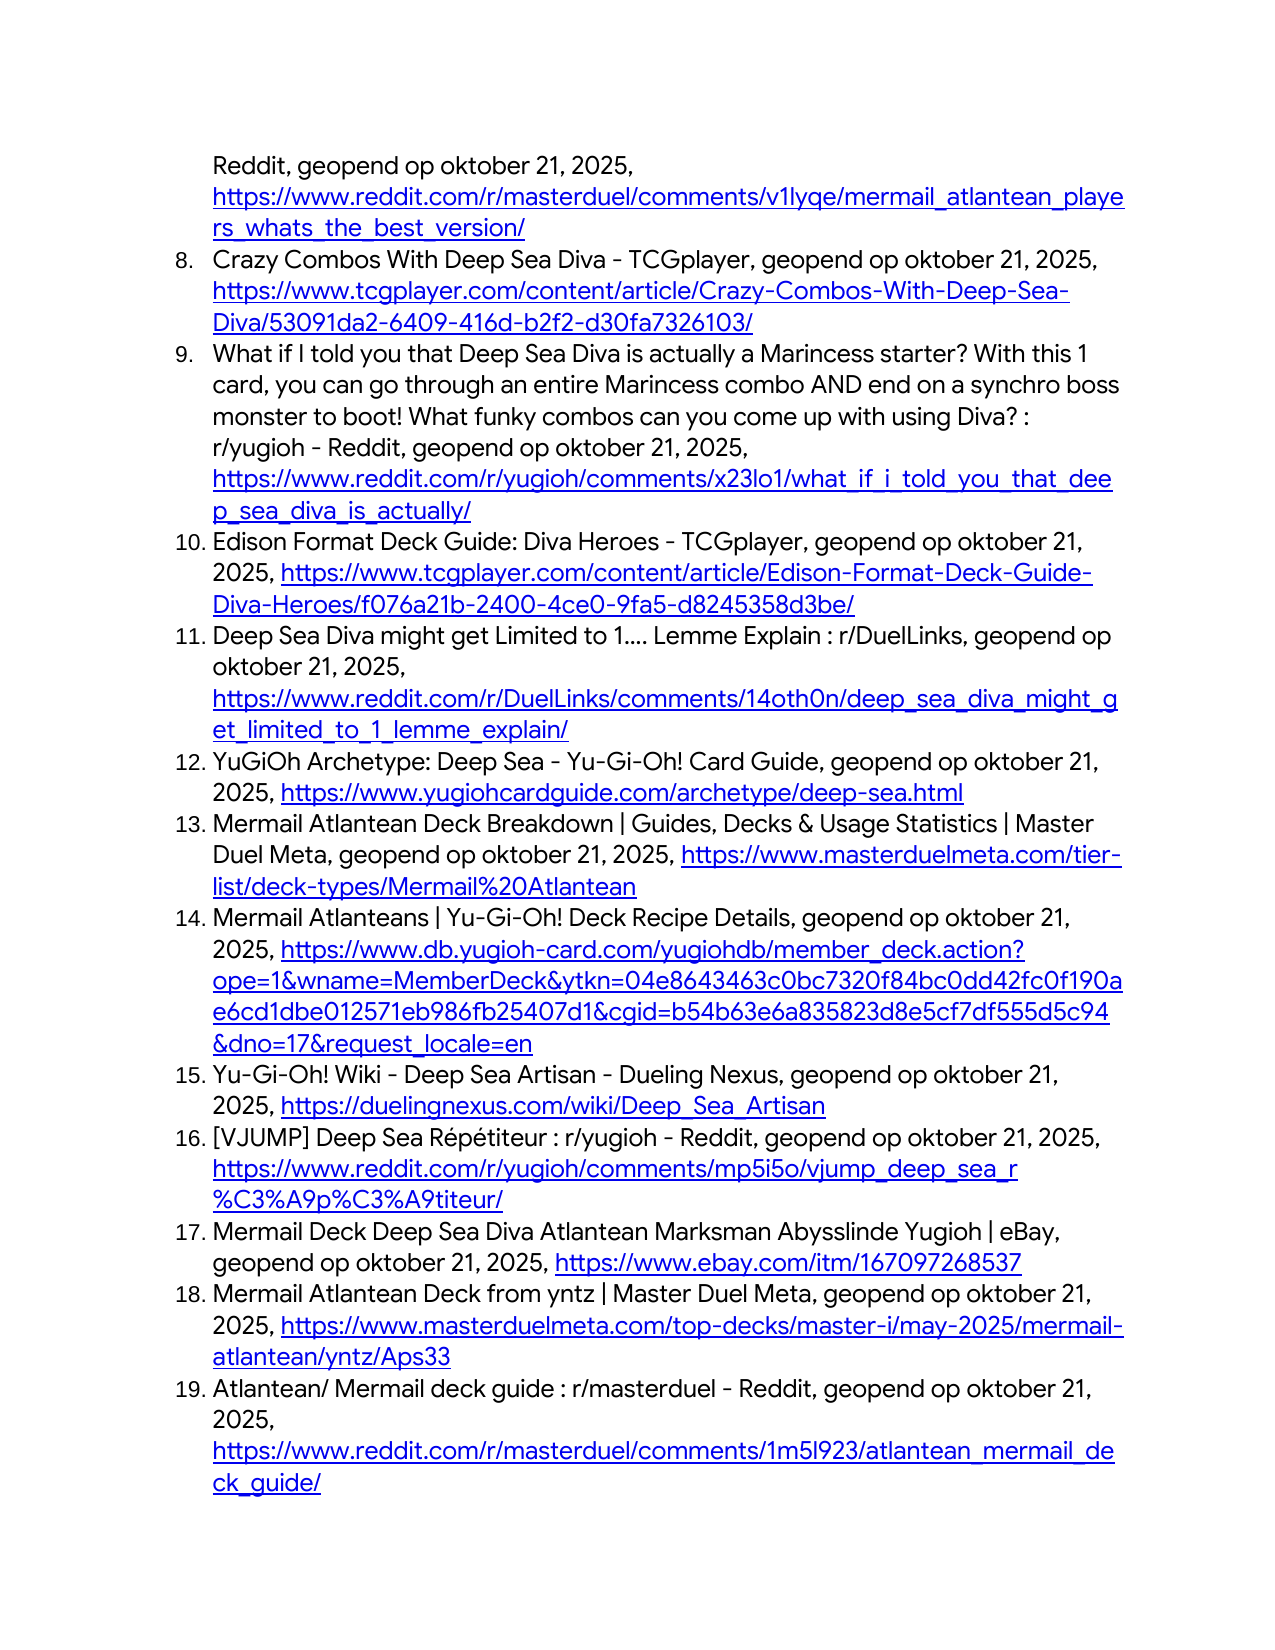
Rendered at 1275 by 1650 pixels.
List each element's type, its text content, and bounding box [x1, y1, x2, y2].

list Crazy Combos With Deep Sea Diva - TCGplayer, geopend op oktober 21, 2025, https://www.tcgplayer.com/content/article/Crazy-Combos-With-Deep-Sea-Diva/53091da2-6409-416d-b2f2-d30fa7326103/ [175, 244, 1125, 338]
list [VJUMP] Deep Sea Répétiteur : r/yugioh - Reddit, geopend op oktober 21, 2025, https://www.reddit.com/r/yugioh/comments/mp5i5o/vjump_deep_sea_r%C3%A9p%C3%A9titeur/ [175, 1122, 1125, 1216]
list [175, 150, 1125, 244]
list Mermail Atlantean Deck from yntz | Master Duel Meta, geopend op oktober 21, 2025, https://www.masterduelmeta.com/top-decks/master-i/may-2025/mermail-atlantean/yntz/Aps33 [175, 1279, 1125, 1373]
list What if I told you that Deep Sea Diva is actually a Marincess starter? With this 1 card, you can go through an entire Marincess combo AND end on a synchro boss monster to boot! What funky combos can you come up with using Diva? : r/yugioh - Reddit, geopend op oktober 21, 2025, https://www.reddit.com/r/yugioh/comments/x23lo1/what_if_i_told_you_that_deep_sea_diva_is_actually/ [175, 338, 1125, 526]
list Mermail Deck Deep Sea Diva Atlantean Marksman Abysslinde Yugioh | eBay, geopend op oktober 21, 2025, https://www.ebay.com/itm/167097268537 [175, 1216, 1125, 1279]
list Mermail Atlanteans | Yu-Gi-Oh! Deck Recipe Details, geopend op oktober 21, 2025, https://www.db.yugioh-card.com/yugiohdb/member_deck.action?ope=1&wname=MemberDeck&ytkn=04e8643463c0bc7320f84bc0dd42fc0f190ae6cd1dbe012571eb986fb25407d1&cgid=b54b63e6a835823d8e5cf7df555d5c94&dno=17&request_locale=en [175, 902, 1125, 1059]
list Mermail Atlantean Deck Breakdown | Guides, Decks & Usage Statistics | Master Duel Meta, geopend op oktober 21, 2025, https://www.masterduelmeta.com/tier-list/deck-types/Mermail%20Atlantean [175, 808, 1125, 902]
list Atlantean/ Mermail deck guide : r/masterduel - Reddit, geopend op oktober 21, 2025, https://www.reddit.com/r/masterduel/comments/1m5l923/atlantean_mermail_deck_guide/ [175, 1373, 1125, 1498]
list Deep Sea Diva might get Limited to 1.... Lemme Explain : r/DuelLinks, geopend op oktober 21, 2025, https://www.reddit.com/r/DuelLinks/comments/14oth0n/deep_sea_diva_might_get_limited_to_1_lemme_explain/ [175, 620, 1125, 746]
list Yu-Gi-Oh! Wiki - Deep Sea Artisan - Dueling Nexus, geopend op oktober 21, 2025, https://duelingnexus.com/wiki/Deep_Sea_Artisan [175, 1059, 1125, 1122]
list Edison Format Deck Guide: Diva Heroes - TCGplayer, geopend op oktober 21, 2025, https://www.tcgplayer.com/content/article/Edison-Format-Deck-Guide-Diva-Heroes/f076a21b-2400-4ce0-9fa5-d8245358d3be/ [175, 526, 1125, 620]
list YuGiOh Archetype: Deep Sea - Yu-Gi-Oh! Card Guide, geopend op oktober 21, 2025, https://www.yugiohcardguide.com/archetype/deep-sea.html [175, 746, 1125, 808]
